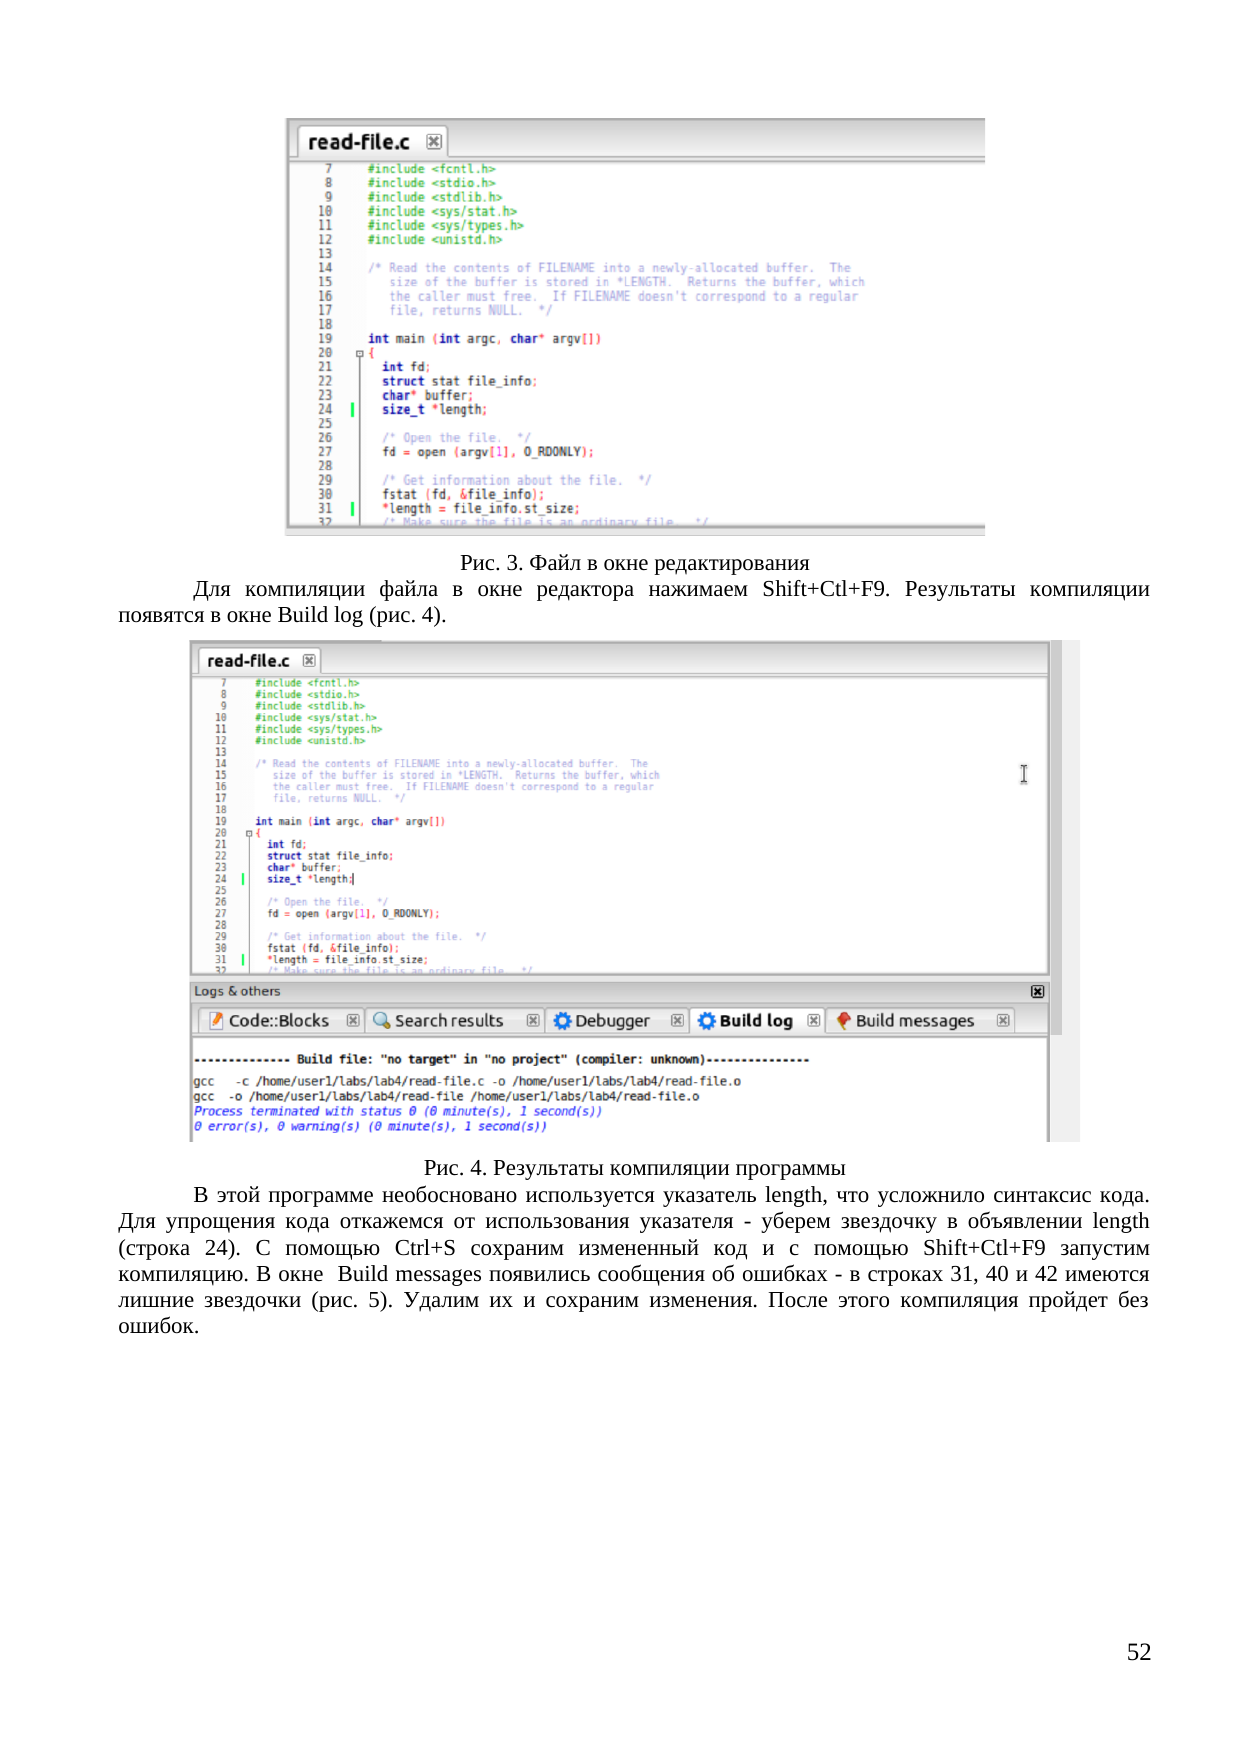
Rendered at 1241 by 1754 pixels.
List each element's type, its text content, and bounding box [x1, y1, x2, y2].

text Для компиляции файла в окне редактора нажимаем Shift+Ctl+F9. Результаты компиляции появятся в окне Build log (рис. 4). [118, 575, 1152, 628]
text В этой программе необосновано используется указатель length, что усложнило синтаксис кода. Для упрощения кода откажемся от использования указателя - уберем звездочку в объявлении length (строка 24). С помощью Ctrl+S сохраним измененный код и с помощью Shift+Ctl+F9 запустим компиляцию. В окне Build messages появились сообщения об ошибках - в строках 31, 40 и 42 имеются лишние звездочки (рис. 5). Удалим их и сохраним изменения. После этого компиляция пройдет без ошибок. [118, 1181, 1152, 1339]
text Рис. 4. Результаты компиляции программы [118, 1154, 1152, 1181]
text Рис. 3. Файл в окне редактирования [118, 548, 1152, 575]
picture [189, 640, 1081, 1142]
picture [284, 118, 986, 536]
